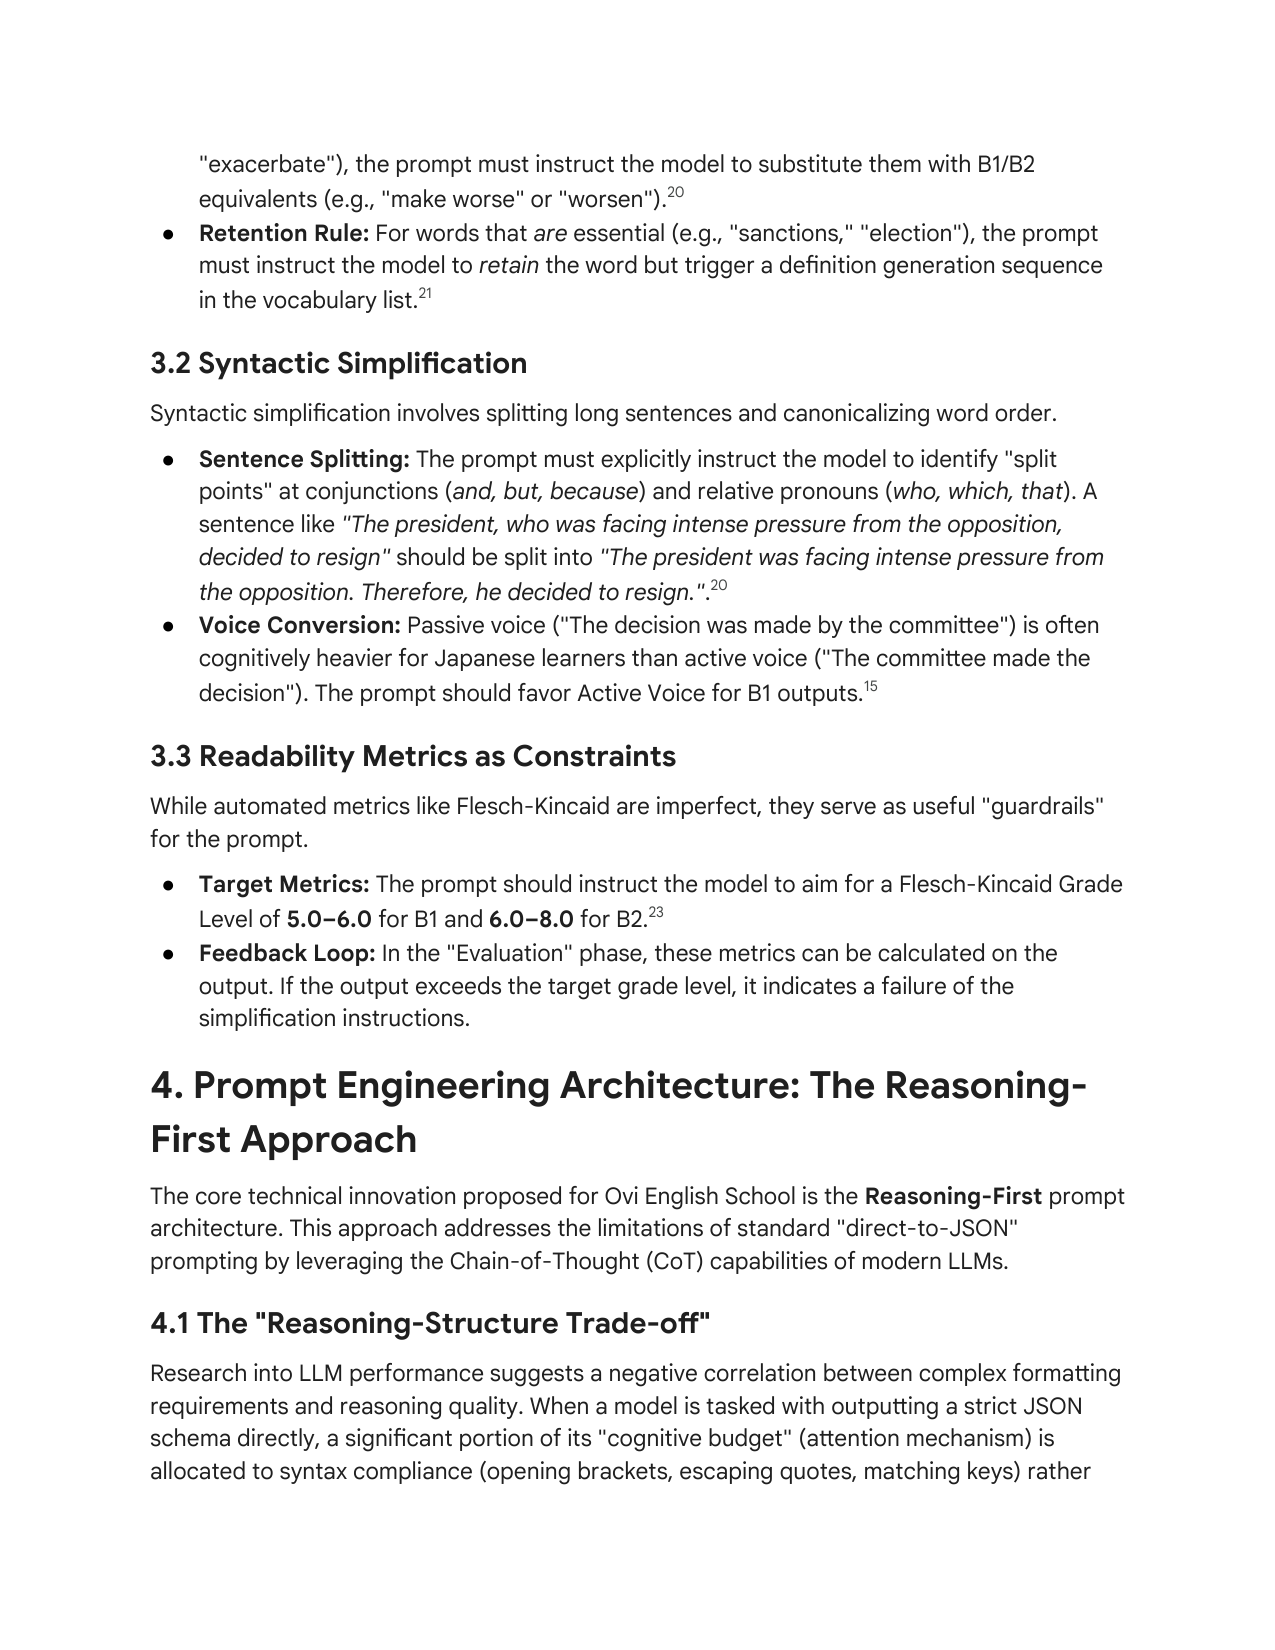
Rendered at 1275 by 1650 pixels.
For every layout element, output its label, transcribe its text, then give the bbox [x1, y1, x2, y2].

text Syntactic simplification involves splitting long sentences and canonicalizing word order. [150, 399, 1125, 428]
list Sentence Splitting: The prompt must explicitly instruct the model to identify "split points" at conjunctions (and, but, because) and relative pronouns (who, which, that). A sentence like "The president, who was facing intense pressure from the opposition, decided to resign" should be split into "The president was facing intense pressure from the opposition. Therefore, he decided to resign.".20 [161, 445, 1125, 607]
text While automated metrics like Flesch-Kincaid are imperfect, they serve as useful "guardrails" for the prompt. [150, 792, 1125, 854]
subtitle 3.2 Syntactic Simplification [150, 345, 1125, 382]
list Feedback Loop: In the "Evaluation" phase, these metrics can be calculated on the output. If the output exceeds the target grade level, it indicates a failure of the simplification instructions. [161, 939, 1125, 1033]
list Retention Rule: For words that are essential (e.g., "sanctions," "election"), the prompt must instruct the model to retain the word but trigger a definition generation sequence in the vocabulary list.21 [161, 219, 1125, 316]
list Target Metrics: The prompt should instruct the model to aim for a Flesch-Kincaid Grade Level of 5.0–6.0 for B1 and 6.0–8.0 for B2.23 [161, 870, 1125, 935]
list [161, 150, 1125, 214]
list Voice Conversion: Passive voice ("The decision was made by the committee") is often cognitively heavier for Japanese learners than active voice ("The committee made the decision"). The prompt should favor Active Voice for B1 outputs.15 [161, 612, 1125, 709]
subtitle 3.3 Readability Metrics as Constraints [150, 738, 1125, 775]
subtitle 4.1 The "Reasoning-Structure Trade-off" [150, 1305, 1125, 1342]
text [150, 1359, 1125, 1486]
text The core technical innovation proposed for Ovi English School is the Reasoning-First prompt architecture. This approach addresses the limitations of standard "direct-to-JSON" prompting by leveraging the Chain-of-Thought (CoT) capabilities of modern LLMs. [150, 1182, 1125, 1276]
subtitle 4. Prompt Engineering Architecture: The Reasoning-First Approach [150, 1062, 1125, 1163]
